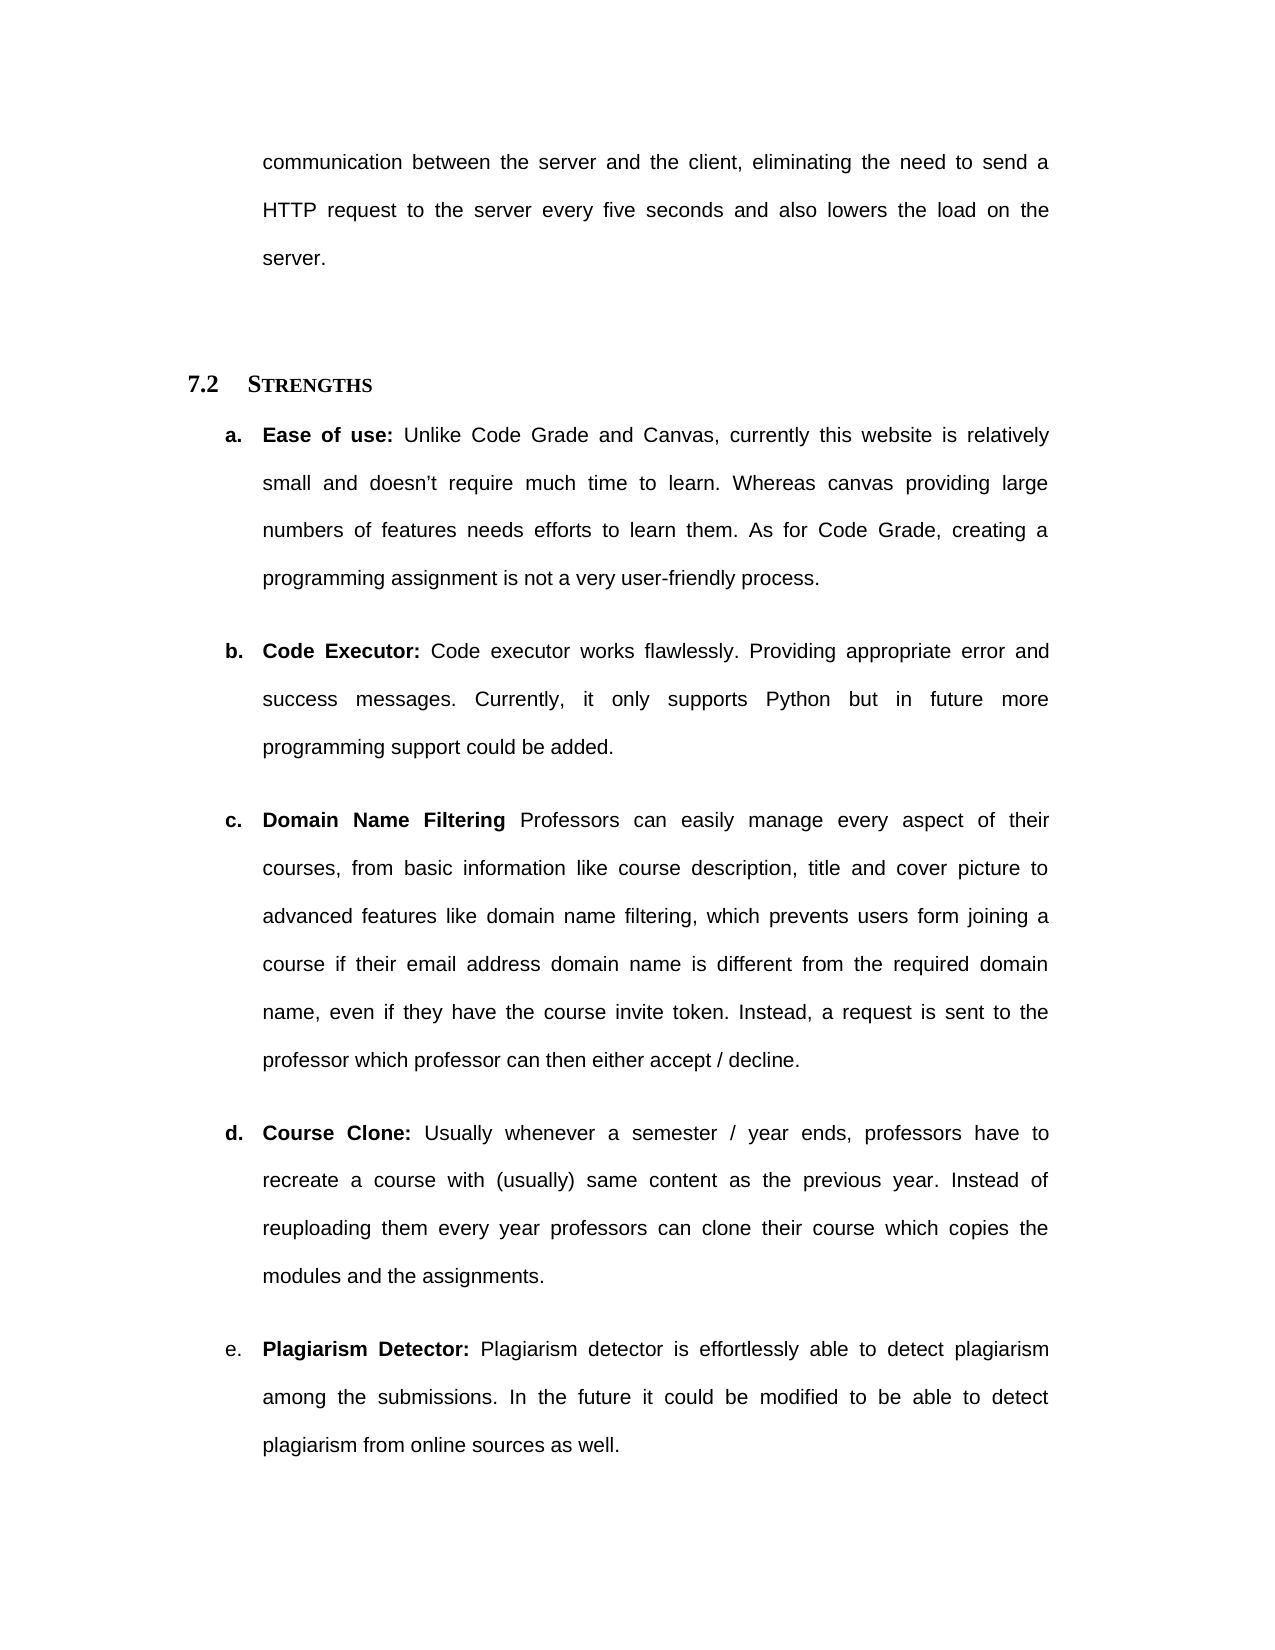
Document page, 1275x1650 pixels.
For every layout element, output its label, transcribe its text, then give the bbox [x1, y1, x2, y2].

list Code Executor: Code executor works flawlessly. Providing appropriate error and success messages. Currently, it only supports Python but in future more programming support could be added. [225, 639, 1050, 759]
list Domain Name Filtering Professors can easily manage every aspect of their courses, from basic information like course description, title and cover picture to advanced features like domain name filtering, which prevents users form joining a course if their email address domain name is different from the required domain name, even if they have the course invite token. Instead, a request is sent to the professor which professor can then either accept / decline. [225, 808, 1050, 1071]
list Plagiarism Detector: Plagiarism detector is effortlessly able to detect plagiarism among the submissions. In the future it could be modified to be able to detect plagiarism from online sources as well. [225, 1337, 1050, 1457]
list Ease of use: Unlike Code Grade and Canvas, currently this website is relatively small and doesn’t require much time to learn. Whereas canvas providing large numbers of features needs efforts to learn them. As for Code Grade, creating a programming assignment is not a very user-friendly process. [225, 422, 1050, 590]
list Course Clone: Usually whenever a semester / year ends, professors have to recreate a course with (usually) same content as the previous year. Instead of reuploading them every year professors can clone their course which copies the modules and the assignments. [225, 1120, 1050, 1288]
subtitle Strengths [187, 369, 990, 397]
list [225, 150, 1050, 270]
